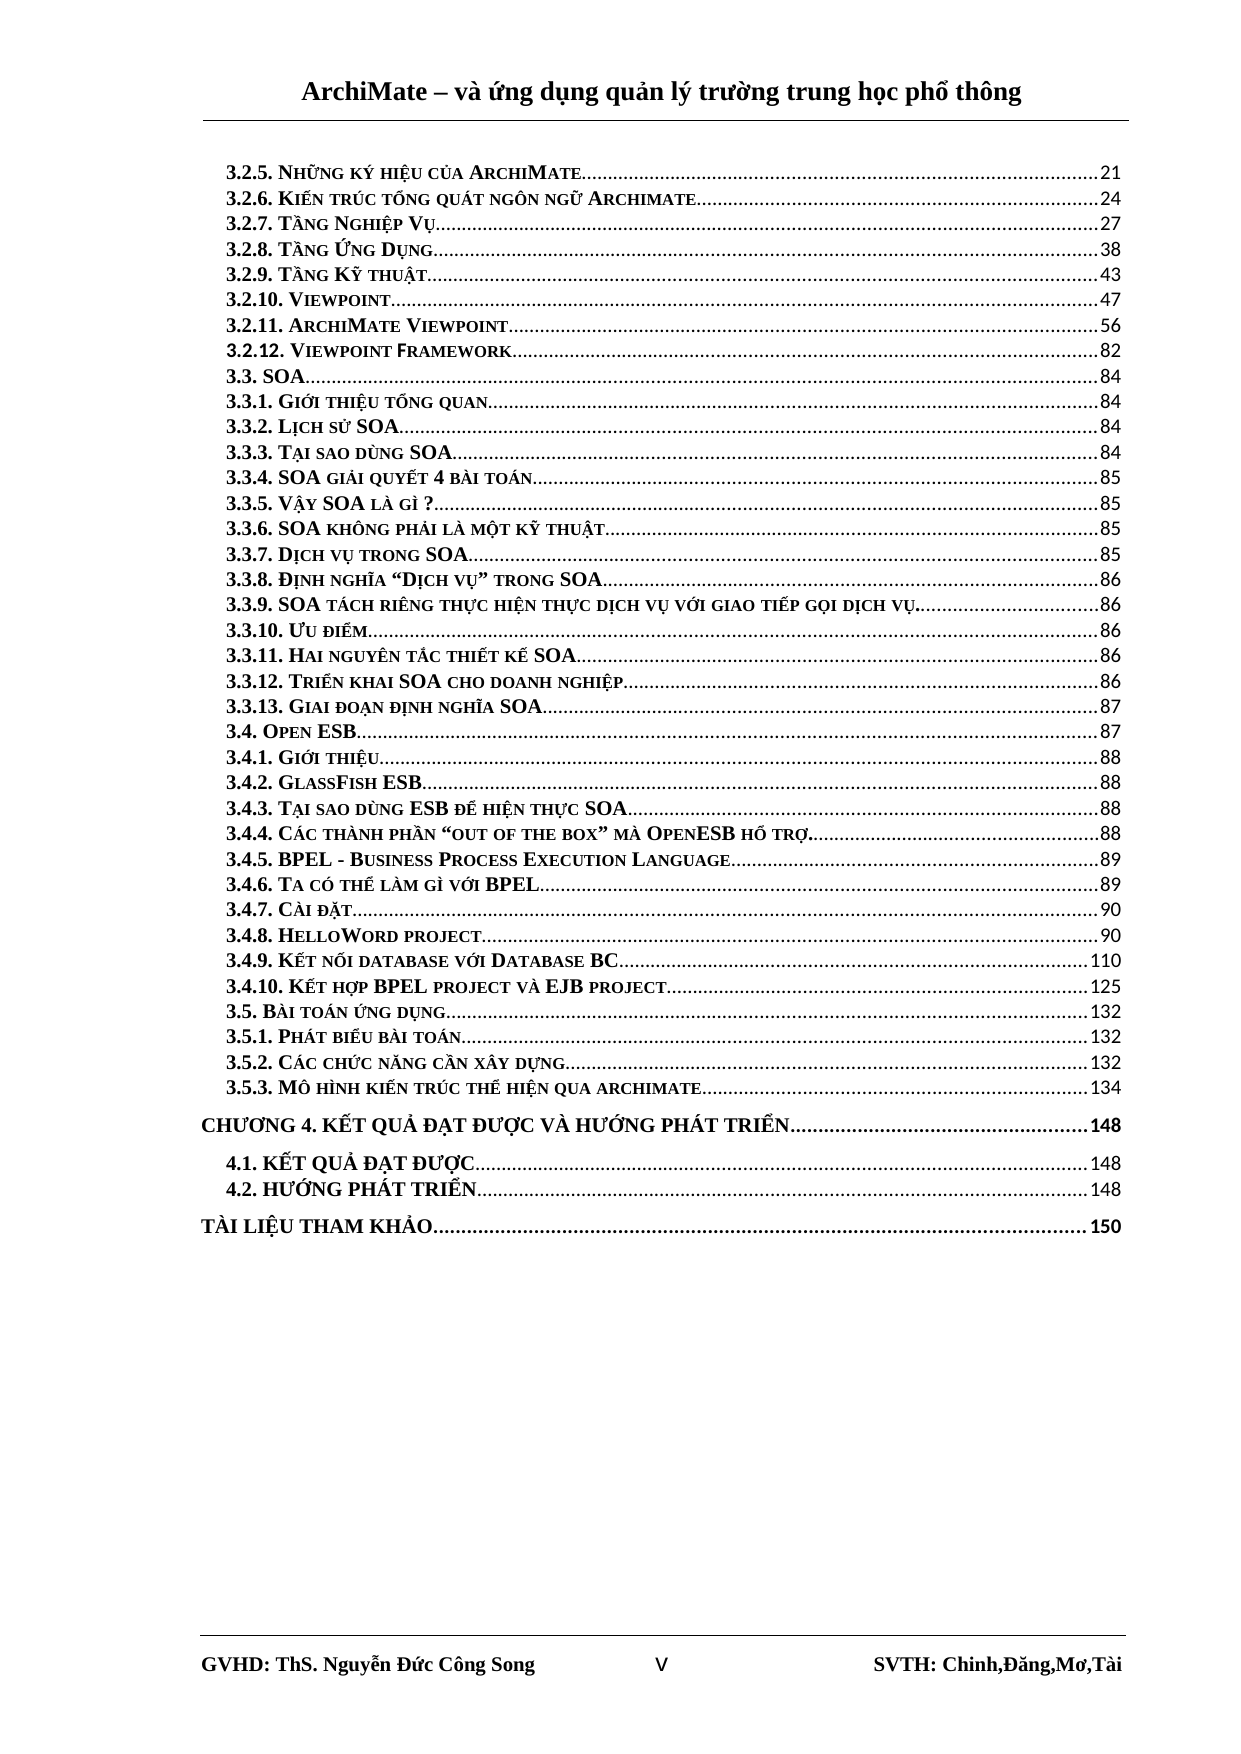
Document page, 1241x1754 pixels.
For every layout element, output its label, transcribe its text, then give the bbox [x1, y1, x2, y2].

text 3.3.5. Vậy SOA là gì ? 85 [226, 490, 1122, 515]
text 3.5.3. Mô hình kiến trúc thể hiện qua archimate 134 [226, 1074, 1122, 1100]
text 3.3.6. SOA không phải là một kỹ thuật 85 [226, 515, 1122, 541]
text 4.1. KẾT QUẢ ĐẠT ĐƯỢC 148 [226, 1150, 1122, 1176]
text CHƯƠNG 4. KẾT QUẢ ĐẠT ĐƯỢC VÀ HƯỚNG PHÁT TRIỂN 148 [201, 1112, 1122, 1138]
text 3.4.5. BPEL - Business Process Execution Language 89 [226, 846, 1122, 871]
text 3.5. Bài toán ứng dụng 132 [226, 998, 1122, 1024]
text 3.3. SOA 84 [226, 363, 1122, 388]
text 3.3.7. Dịch vụ trong SOA 85 [226, 541, 1122, 566]
text 3.3.1. Giới thiệu tổng quan 84 [226, 388, 1122, 414]
text 3.2.12. Viewpoint Framework 82 [226, 337, 1122, 363]
text 3.5.1. Phát biểu bài toán 132 [226, 1024, 1122, 1049]
text 3.5.2. Các chức năng cần xây dựng 132 [226, 1049, 1122, 1074]
text 3.2.8. Tầng Ứng Dụng 38 [226, 236, 1122, 261]
text 3.4.7. Cài đặt 90 [226, 897, 1122, 922]
text 3.4.4. Các thành phần “out of the box” mà OpenESB hổ trợ. 88 [226, 820, 1122, 846]
text 3.3.8. Định nghĩa “Dịch vụ” trong SOA 86 [226, 566, 1122, 592]
text 3.4.10. Kết hợp BPEL project và EJB project 125 [226, 973, 1122, 998]
text 3.3.4. SOA giải quyết 4 bài toán 85 [226, 464, 1122, 490]
text 4.2. HƯỚNG PHÁT TRIỂN 148 [226, 1176, 1122, 1201]
text 3.4.1. Giới thiệu 88 [226, 744, 1122, 769]
text 3.3.9. SOA tách riêng thực hiện thực dịch vụ với giao tiếp gọi dịch vụ. 86 [226, 592, 1122, 617]
text 3.4.6. Ta có thể làm gì với BPEL 89 [226, 871, 1122, 897]
text 3.3.11. Hai nguyên tắc thiết kế SOA 86 [226, 642, 1122, 668]
text 3.2.5. Những ký hiệu của ArchiMate 21 [226, 159, 1122, 185]
text 3.2.6. Kiến trúc tổng quát ngôn ngữ Archimate 24 [226, 185, 1122, 210]
text 3.4.9. Kết nối database với Database BC 110 [226, 947, 1122, 973]
text 3.4. Open ESB 87 [226, 719, 1122, 744]
text 3.3.10. Ưu điểm 86 [226, 617, 1122, 642]
text 3.3.13. Giai đoạn định nghĩa SOA 87 [226, 693, 1122, 719]
text 3.4.3. Tại sao dùng ESB để hiện thực SOA 88 [226, 795, 1122, 820]
text 3.4.8. HelloWord project 90 [226, 922, 1122, 947]
text 3.4.2. GlassFish ESB 88 [226, 769, 1122, 795]
text 3.3.2. Lịch sử SOA 84 [226, 414, 1122, 439]
text 3.2.11. ArchiMate Viewpoint 56 [226, 312, 1122, 337]
text 3.3.12. Triển khai SOA cho doanh nghiệp 86 [226, 668, 1122, 693]
text 3.2.10. Viewpoint 47 [226, 287, 1122, 312]
text TÀI LIỆU THAM KHẢO 150 [201, 1214, 1122, 1239]
text 3.2.7. Tầng Nghiệp Vụ 27 [226, 210, 1122, 236]
text 3.2.9. Tầng Kỹ thuật 43 [226, 261, 1122, 287]
text 3.3.3. Tại sao dùng SOA 84 [226, 439, 1122, 464]
